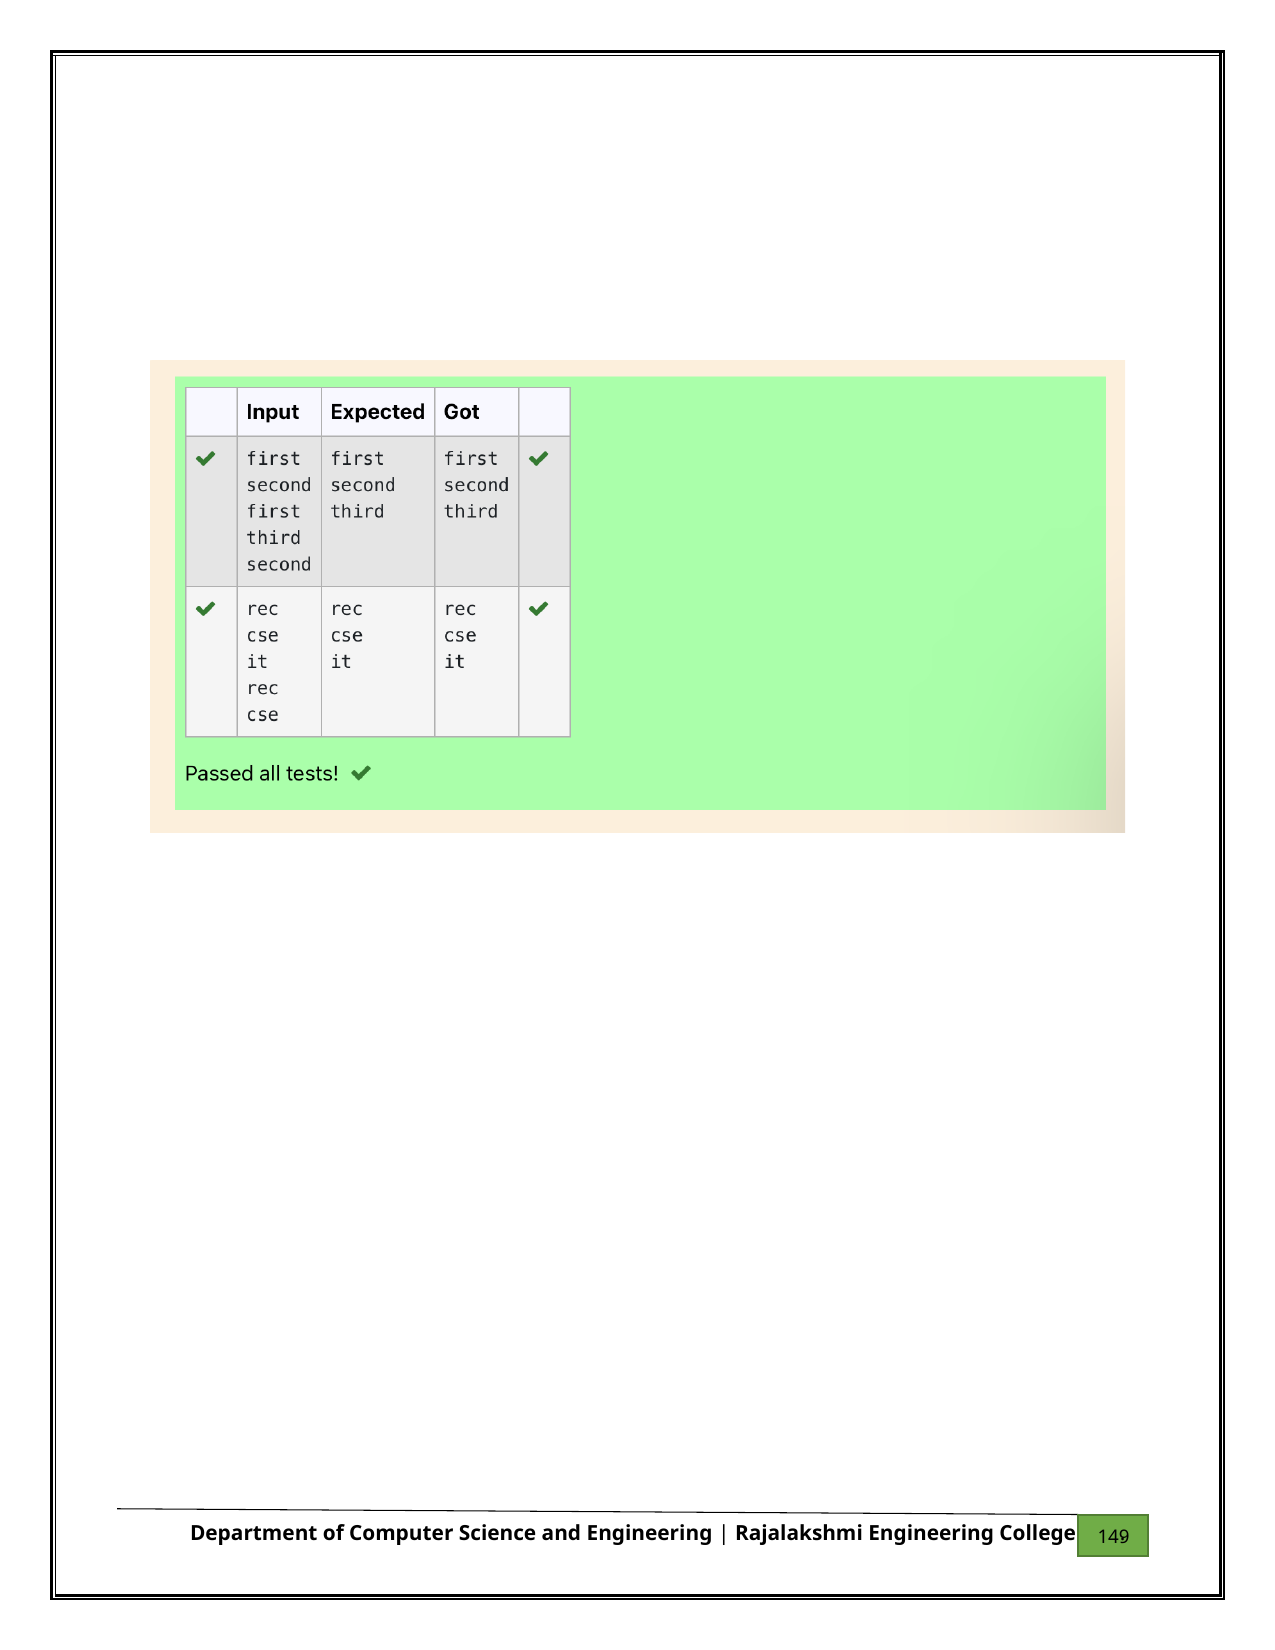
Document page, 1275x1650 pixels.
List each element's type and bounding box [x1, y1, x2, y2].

picture [150, 351, 1125, 833]
